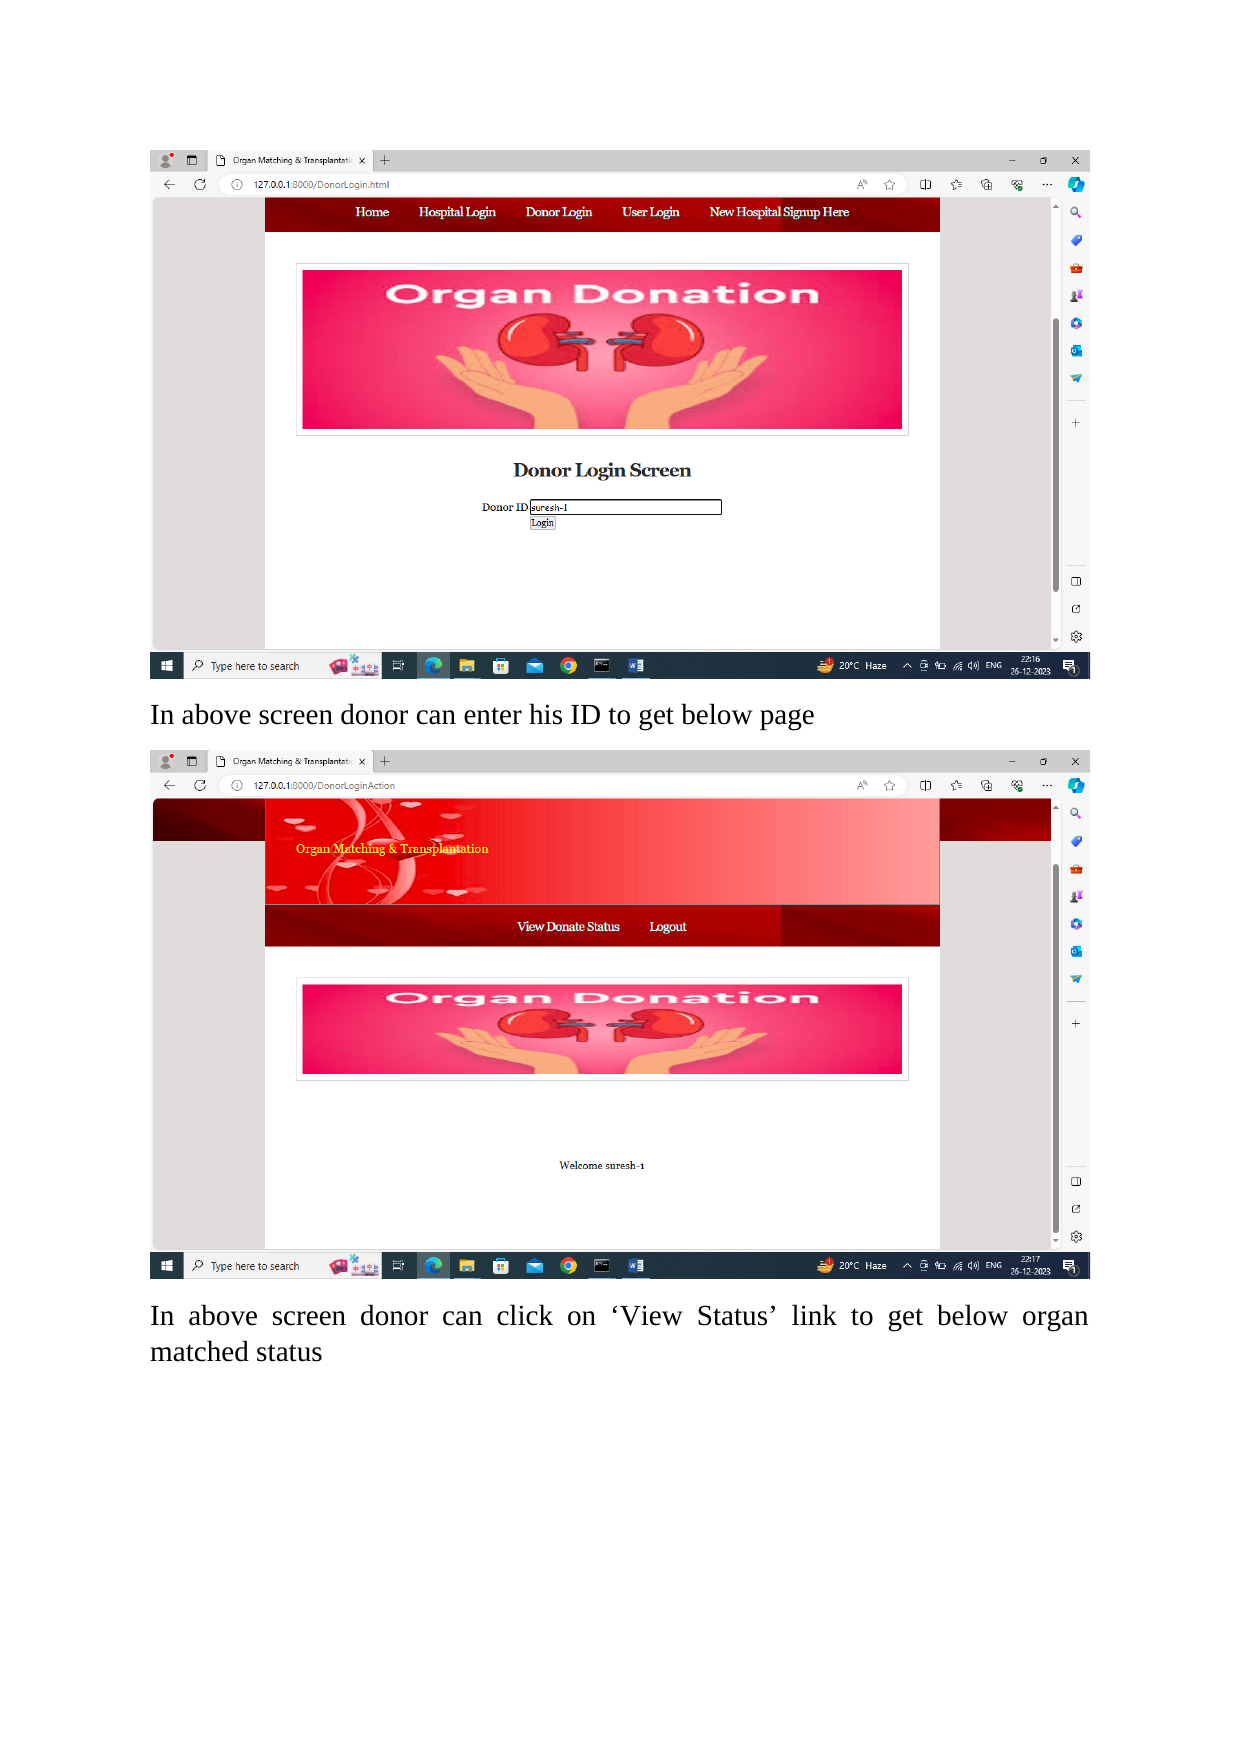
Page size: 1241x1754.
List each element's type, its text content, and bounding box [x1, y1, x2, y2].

picture [150, 750, 1091, 1279]
text In above screen donor can enter his ID to get below page [150, 697, 1090, 731]
text In above screen donor can click on ‘View Status’ link to get below organ matched status [150, 1298, 1090, 1367]
picture [150, 150, 1091, 679]
